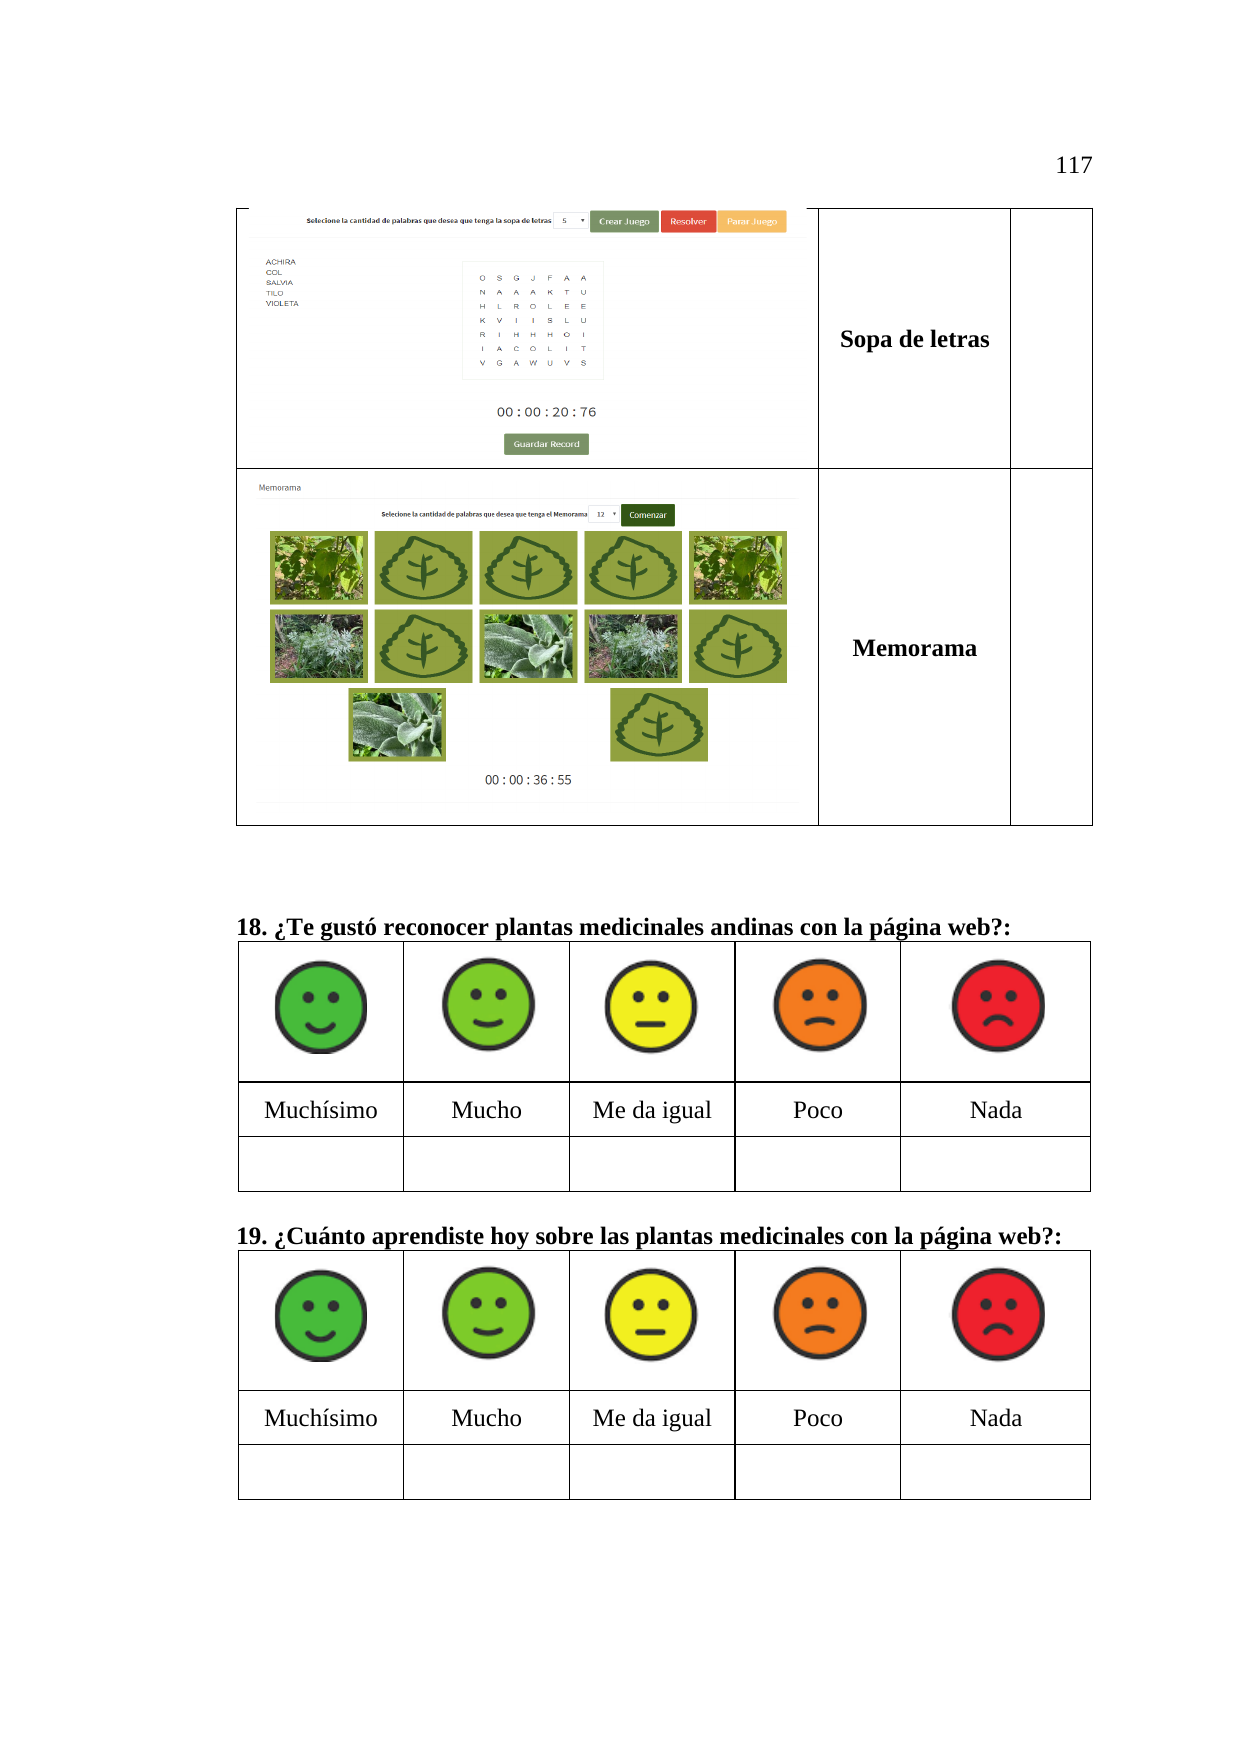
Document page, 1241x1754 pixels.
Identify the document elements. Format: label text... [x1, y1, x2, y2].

table_cell [404, 1445, 569, 1499]
table_cell [901, 1137, 1090, 1191]
table_cell [404, 1137, 569, 1191]
list ¿Te gustó reconocer plantas medicinales andinas con la página web?: [236, 912, 1092, 941]
table_cell [807, 209, 818, 468]
table_header [239, 942, 403, 1081]
picture [248, 208, 807, 468]
table_header [239, 1251, 403, 1389]
table_cell Sopa de letras [819, 209, 1010, 468]
table_cell Muchísimo [239, 1083, 403, 1136]
picture [604, 1263, 700, 1364]
table_cell [239, 1445, 403, 1499]
table_cell Poco [736, 1083, 900, 1136]
picture [433, 954, 540, 1057]
picture [768, 1263, 868, 1364]
list ¿Cuánto aprendiste hoy sobre las plantas medicinales con la página web?: [236, 1221, 1092, 1249]
picture [768, 955, 868, 1056]
picture [604, 955, 700, 1056]
table_cell Nada [901, 1391, 1090, 1444]
table_header [901, 1251, 1090, 1389]
table_cell Mucho [404, 1083, 569, 1136]
picture [256, 481, 800, 813]
table_header [736, 942, 900, 1081]
table_header [404, 942, 569, 1081]
table_cell Memorama [819, 469, 1010, 825]
table_cell Nada [901, 1083, 1090, 1136]
table_cell [570, 1445, 734, 1499]
table_cell Mucho [404, 1391, 569, 1444]
table_cell [736, 1445, 900, 1499]
table_cell Poco [736, 1391, 900, 1444]
picture [946, 1264, 1045, 1363]
table_header [570, 942, 734, 1081]
table_header [736, 1251, 900, 1389]
picture [433, 1263, 540, 1365]
table_cell [237, 209, 248, 468]
table_cell Muchísimo [239, 1391, 403, 1444]
picture [274, 1266, 367, 1362]
picture [274, 957, 367, 1054]
table_cell [1011, 209, 1092, 468]
table_header [570, 1251, 734, 1389]
table_cell [901, 1445, 1090, 1499]
table_cell [1011, 469, 1092, 825]
table_cell [237, 469, 818, 825]
table_cell [570, 1137, 734, 1191]
table_cell [239, 1137, 403, 1191]
table_cell Me da igual [570, 1083, 734, 1136]
table_header [901, 942, 1090, 1081]
picture [946, 956, 1045, 1055]
table_header [404, 1251, 569, 1389]
table_cell [736, 1137, 900, 1191]
table_cell Me da igual [570, 1391, 734, 1444]
